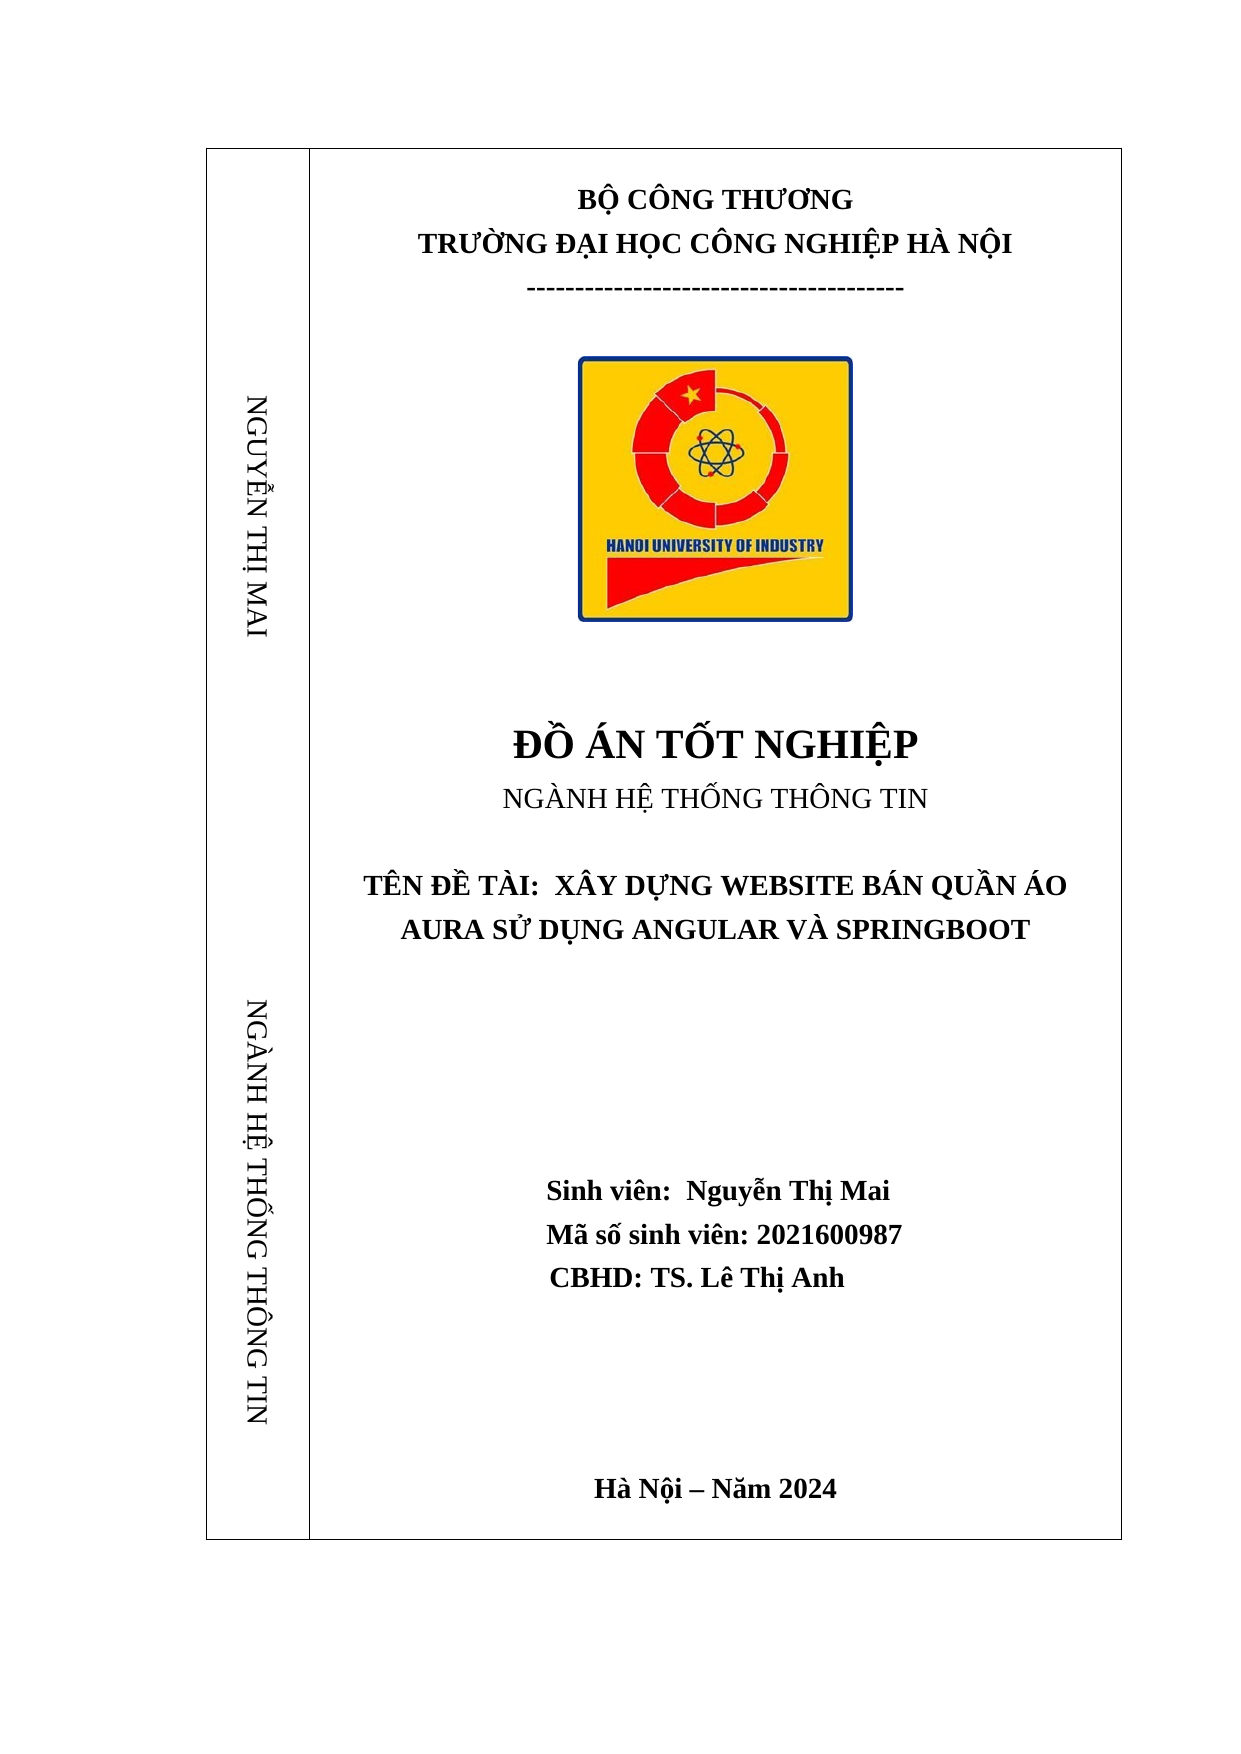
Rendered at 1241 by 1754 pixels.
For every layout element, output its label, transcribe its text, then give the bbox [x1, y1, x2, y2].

table_cell NGÀNH HỆ THỐNG THÔNG TIN [207, 885, 309, 1539]
picture [577, 356, 853, 622]
table_header NGUYỄN THỊ MAI [207, 149, 309, 885]
table_header BỘ CÔNG THƯƠNG TRƯỜNG ĐẠI HỌC CÔNG NGHIỆP HÀ NỘI --------------------------------------- ĐỒ ÁN TỐT NGHIỆP NGÀNH HỆ THỐNG THÔNG TIN TÊN ĐỀ TÀI: XÂY DỰNG WEBSITE BÁN QUẦN ÁO AURA SỬ DỤNG ANGULAR VÀ SPRINGBOOT Sinh viên: Nguyễn Thị Mai Mã số sinh viên: 2021600987 CBHD: TS. Lê Thị Anh Hà Nội – Năm 2024 [310, 149, 1121, 1539]
